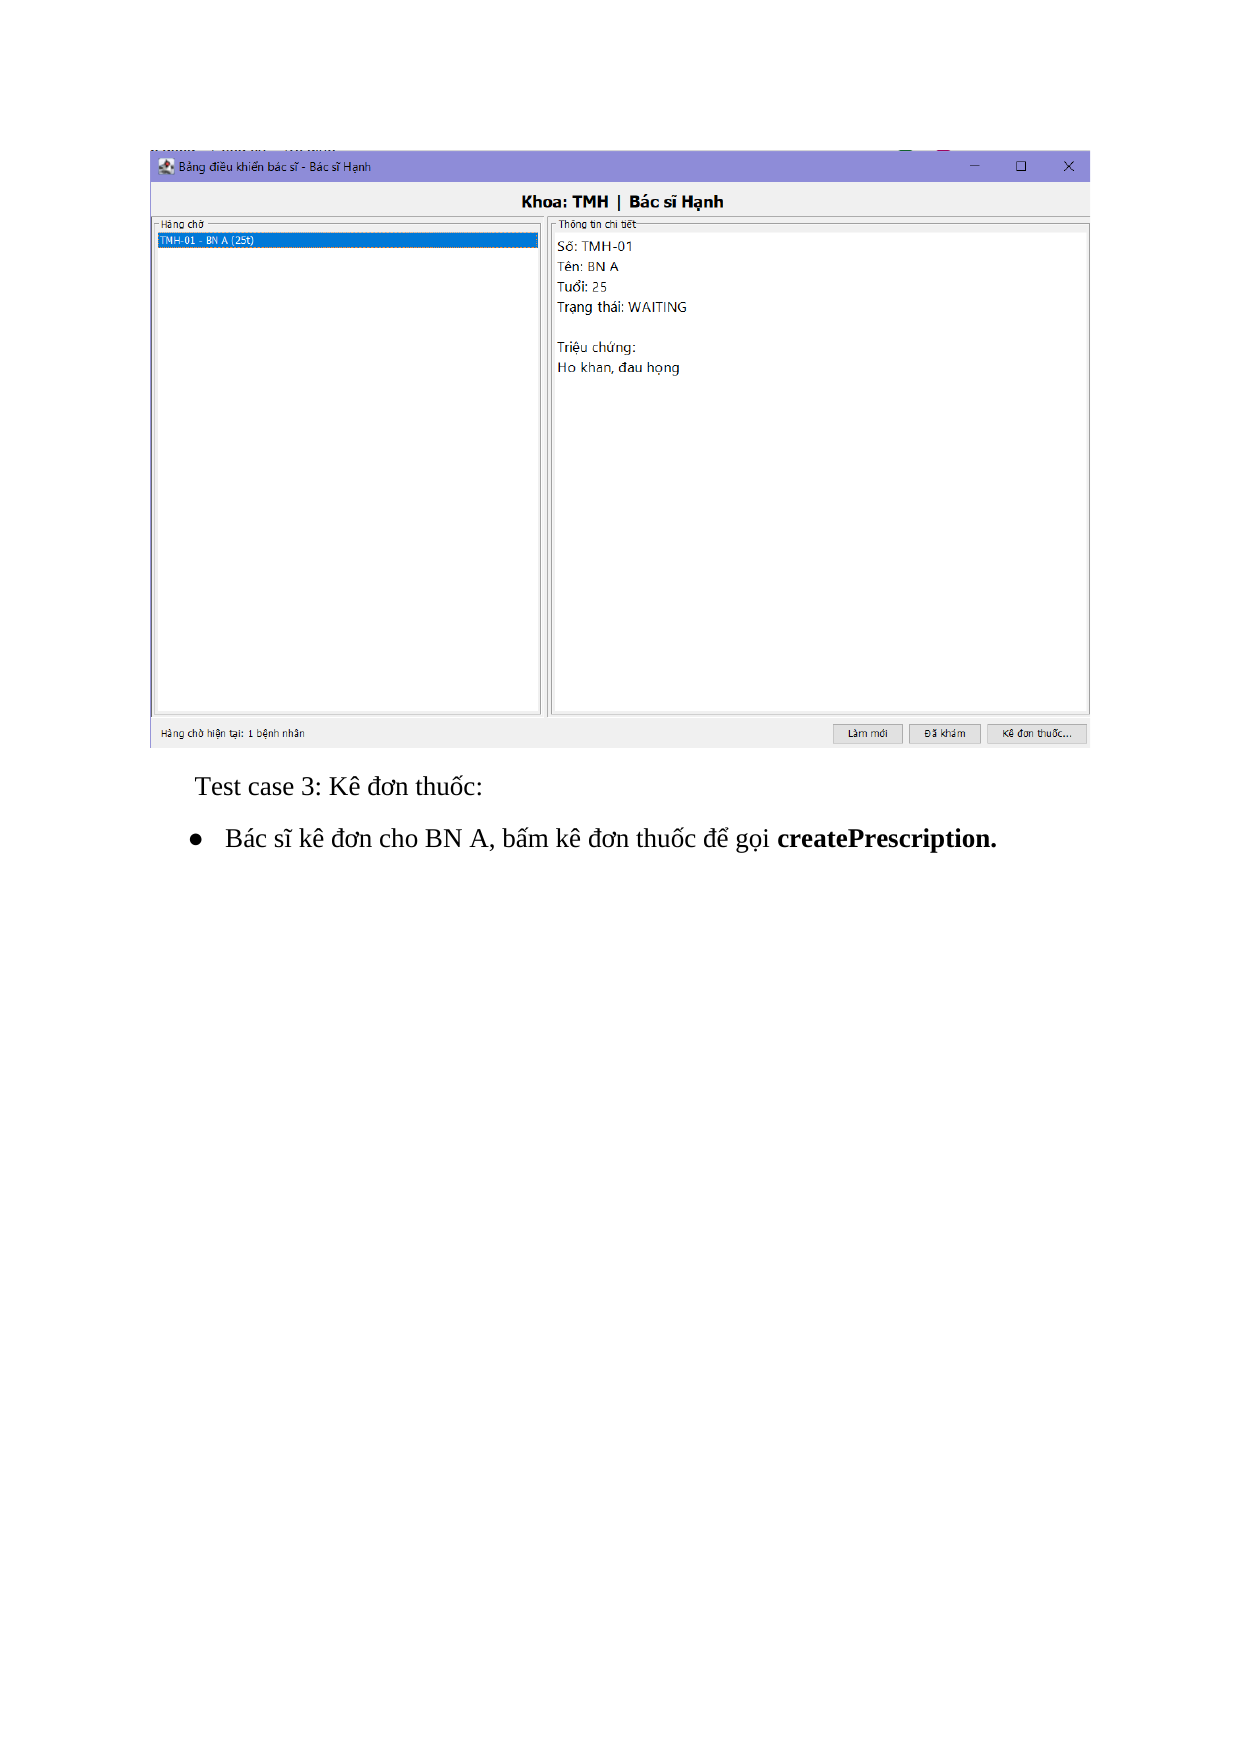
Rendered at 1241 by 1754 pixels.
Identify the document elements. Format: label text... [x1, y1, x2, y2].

picture [150, 150, 1091, 748]
text Test case 3: Kê đơn thuốc: [150, 770, 1090, 801]
list Bác sĩ kê đơn cho BN A, bấm kê đơn thuốc để gọi createPrescription. [187, 822, 1090, 853]
